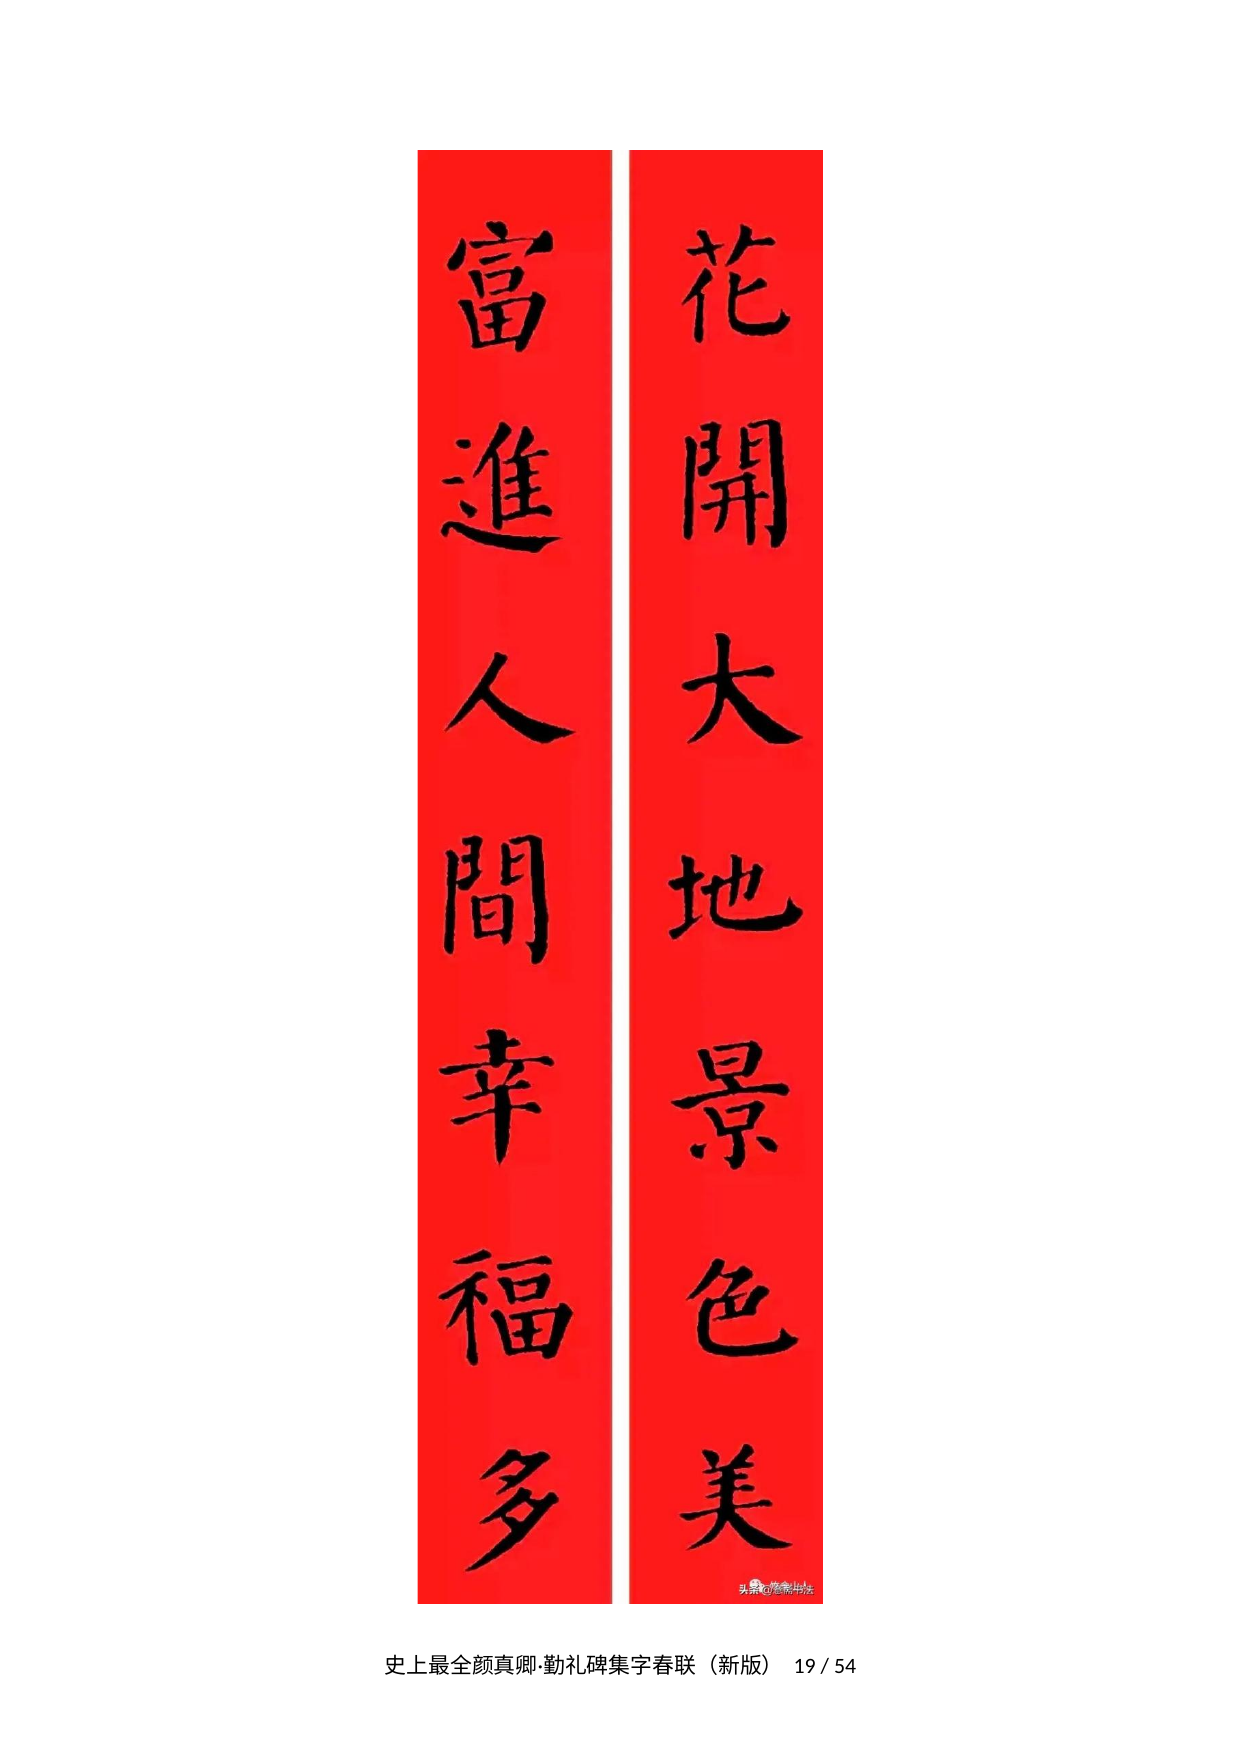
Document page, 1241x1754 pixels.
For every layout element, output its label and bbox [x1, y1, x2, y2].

picture [417, 150, 823, 1604]
